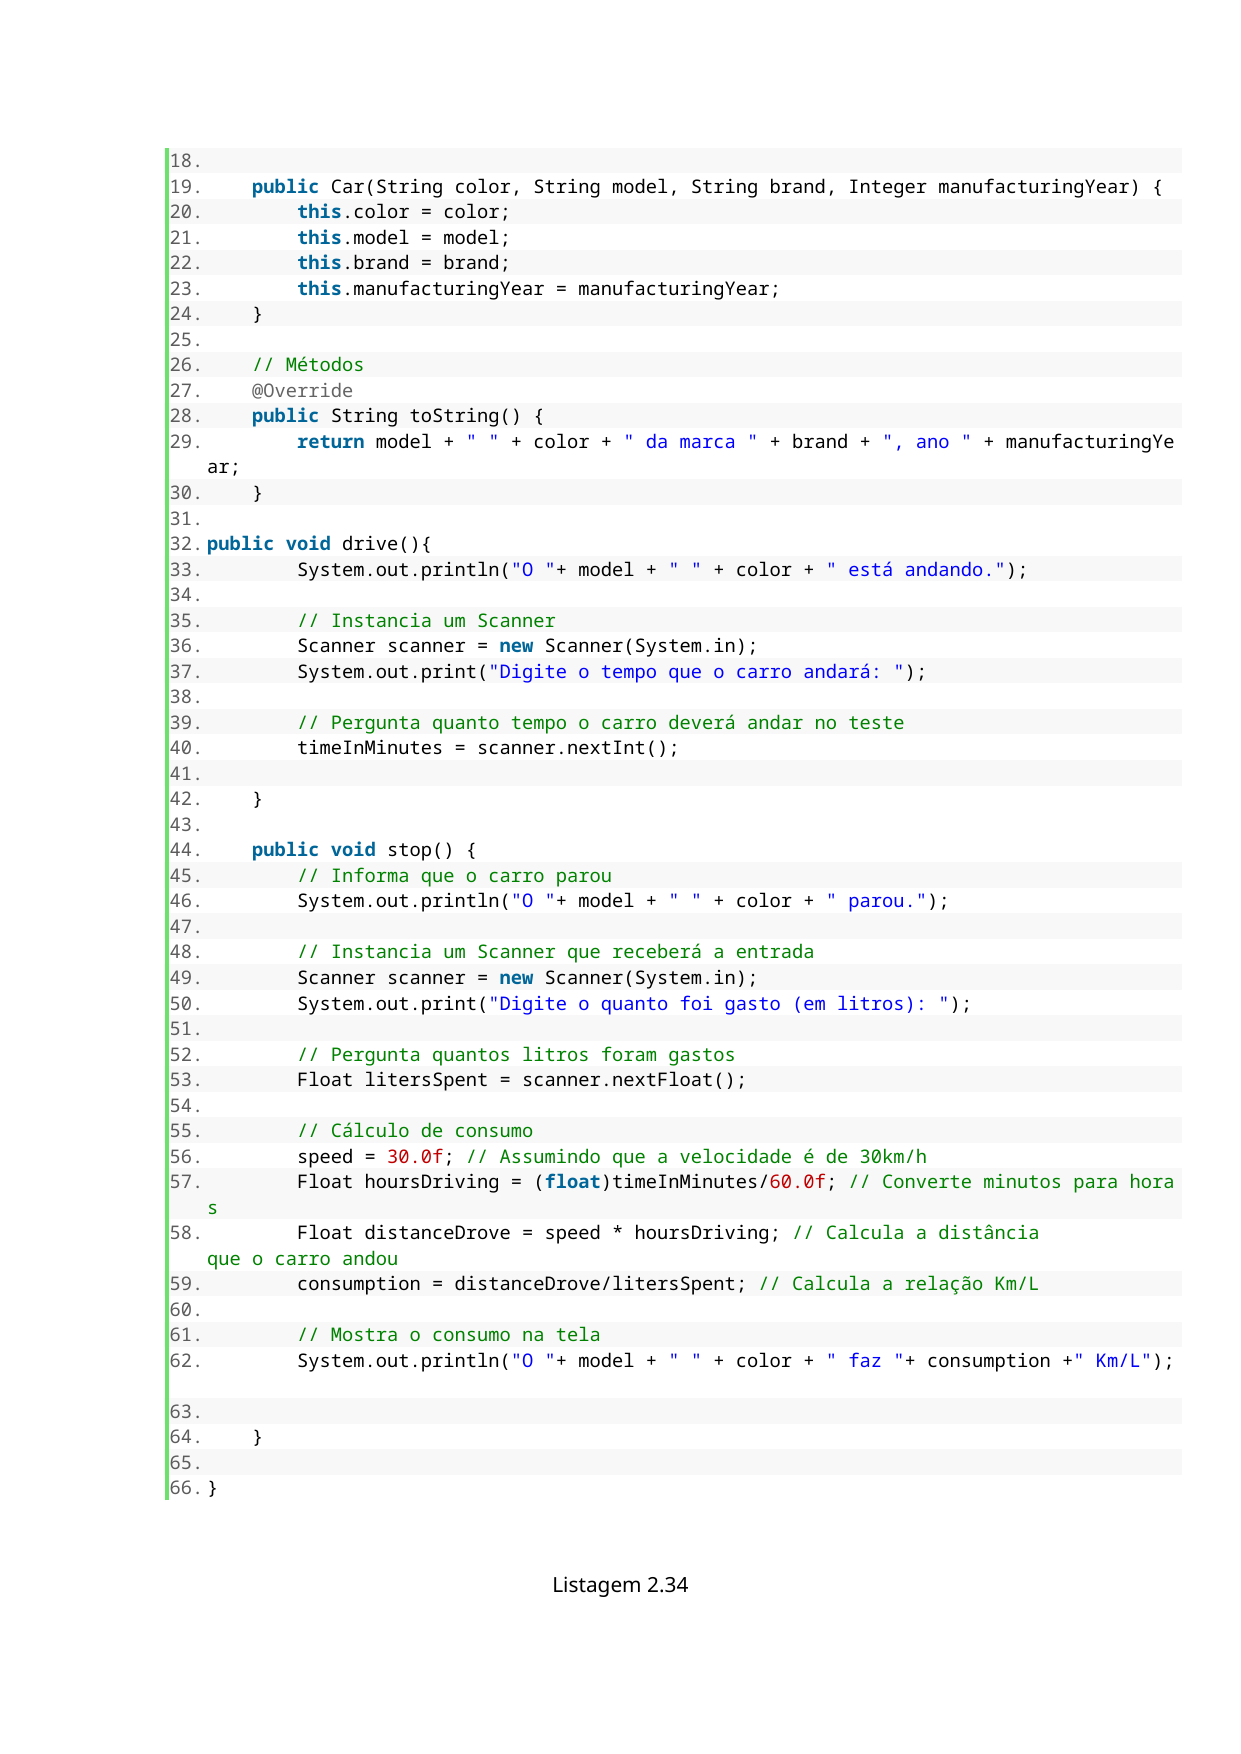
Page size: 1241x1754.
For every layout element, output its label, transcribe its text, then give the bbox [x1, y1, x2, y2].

list @Override [169, 377, 1182, 403]
list System.out.println("O "+ model + " " + color + " está andando."); [169, 556, 1182, 581]
list // Instancia um Scanner [169, 607, 1182, 632]
list public String toString() { [169, 403, 1182, 428]
list } [169, 301, 1182, 326]
list } [169, 1424, 1182, 1449]
list System.out.print("Digite o tempo que o carro andará: "); [169, 658, 1182, 683]
list Float hoursDriving = (float)timeInMinutes/60.0f; // Converte minutos para horas [169, 1168, 1182, 1219]
list System.out.println("O "+ model + " " + color + " faz "+ consumption +" Km/L"); [169, 1347, 1182, 1398]
list this.manufacturingYear = manufacturingYear; [169, 275, 1182, 301]
list // Informa que o carro parou [169, 862, 1182, 888]
list // Cálculo de consumo [169, 1117, 1182, 1143]
list public Car(String color, String model, String brand, Integer manufacturingYear) { [169, 173, 1182, 199]
list } [169, 1475, 1182, 1500]
list } [169, 479, 1182, 505]
list timeInMinutes = scanner.nextInt(); [169, 734, 1182, 760]
list // Instancia um Scanner que receberá a entrada [169, 939, 1182, 964]
list this.brand = brand; [169, 250, 1182, 275]
list // Mostra o consumo na tela [169, 1322, 1182, 1347]
list this.color = color; [169, 199, 1182, 224]
list // Pergunta quantos litros foram gastos [169, 1041, 1182, 1066]
list Scanner scanner = new Scanner(System.in); [169, 964, 1182, 990]
list public void drive(){ [169, 530, 1182, 556]
list consumption = distanceDrove/litersSpent; // Calcula a relação Km/L [169, 1271, 1182, 1296]
list System.out.println("O "+ model + " " + color + " parou."); [169, 888, 1182, 913]
list // Pergunta quanto tempo o carro deverá andar no teste [169, 709, 1182, 734]
list Listagem 2.34 [177, 1570, 1063, 1598]
list } [169, 786, 1182, 811]
list public void stop() { [169, 837, 1182, 862]
list this.model = model; [169, 224, 1182, 250]
list Float distanceDrove = speed * hoursDriving; // Calcula a distância que o carro andou [169, 1219, 1182, 1271]
list Scanner scanner = new Scanner(System.in); [169, 632, 1182, 658]
list return model + " " + color + " da marca " + brand + ", ano " + manufacturingYear; [169, 428, 1182, 479]
list System.out.print("Digite o quanto foi gasto (em litros): "); [169, 990, 1182, 1015]
list speed = 30.0f; // Assumindo que a velocidade é de 30km/h [169, 1143, 1182, 1168]
list Float litersSpent = scanner.nextFloat(); [169, 1066, 1182, 1092]
list // Métodos [169, 352, 1182, 377]
